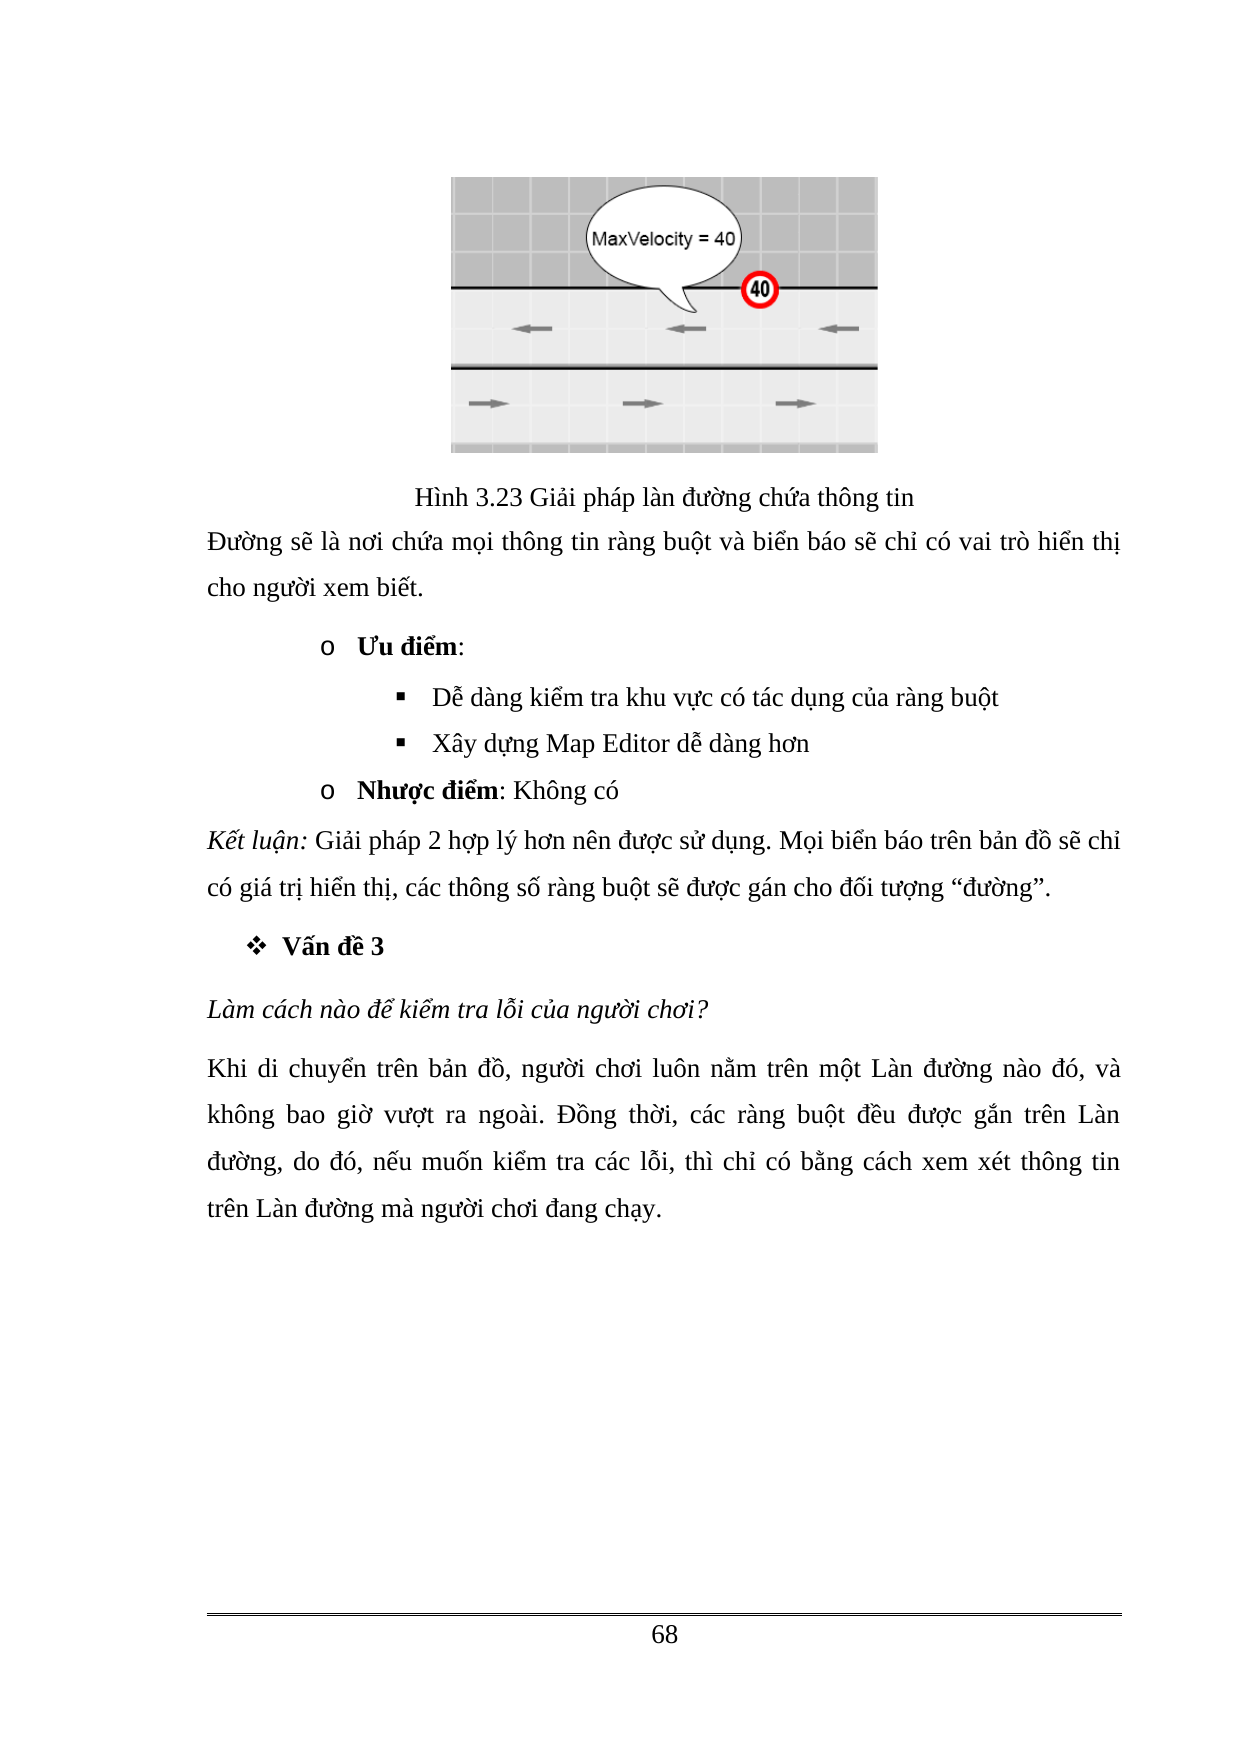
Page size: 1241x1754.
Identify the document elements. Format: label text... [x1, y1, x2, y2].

list Ưu điểm: [319, 631, 1122, 664]
list Nhược điểm: Không có [319, 774, 1122, 808]
list Dễ dàng kiểm tra khu vực có tác dụng của ràng buột [394, 681, 1122, 712]
list Vấn đề 3 [244, 930, 1122, 962]
text Khi di chuyển trên bản đồ, người chơi luôn nằm trên một Làn đường nào đó, và không bao giờ vượt ra ngoài. Đồng thời, các ràng buột đều được gắn trên Làn đường, do đó, nếu muốn kiểm tra các lỗi, thì chỉ có bằng cách xem xét thông tin trên Làn đường mà người chơi đang chạy. [207, 1052, 1122, 1223]
text Kết luận: Giải pháp 2 hợp lý hơn nên được sử dụng. Mọi biển báo trên bản đồ sẽ chỉ có giá trị hiển thị, các thông số ràng buột sẽ được gán cho đối tượng “đường”. [207, 824, 1122, 902]
text Làm cách nào để kiểm tra lỗi của người chơi? [207, 993, 1122, 1024]
picture [451, 177, 878, 453]
text Đường sẽ là nơi chứa mọi thông tin ràng buột và biển báo sẽ chỉ có vai trò hiển thị cho người xem biết. [207, 525, 1122, 602]
list Xây dựng Map Editor dễ dàng hơn [394, 727, 1122, 759]
